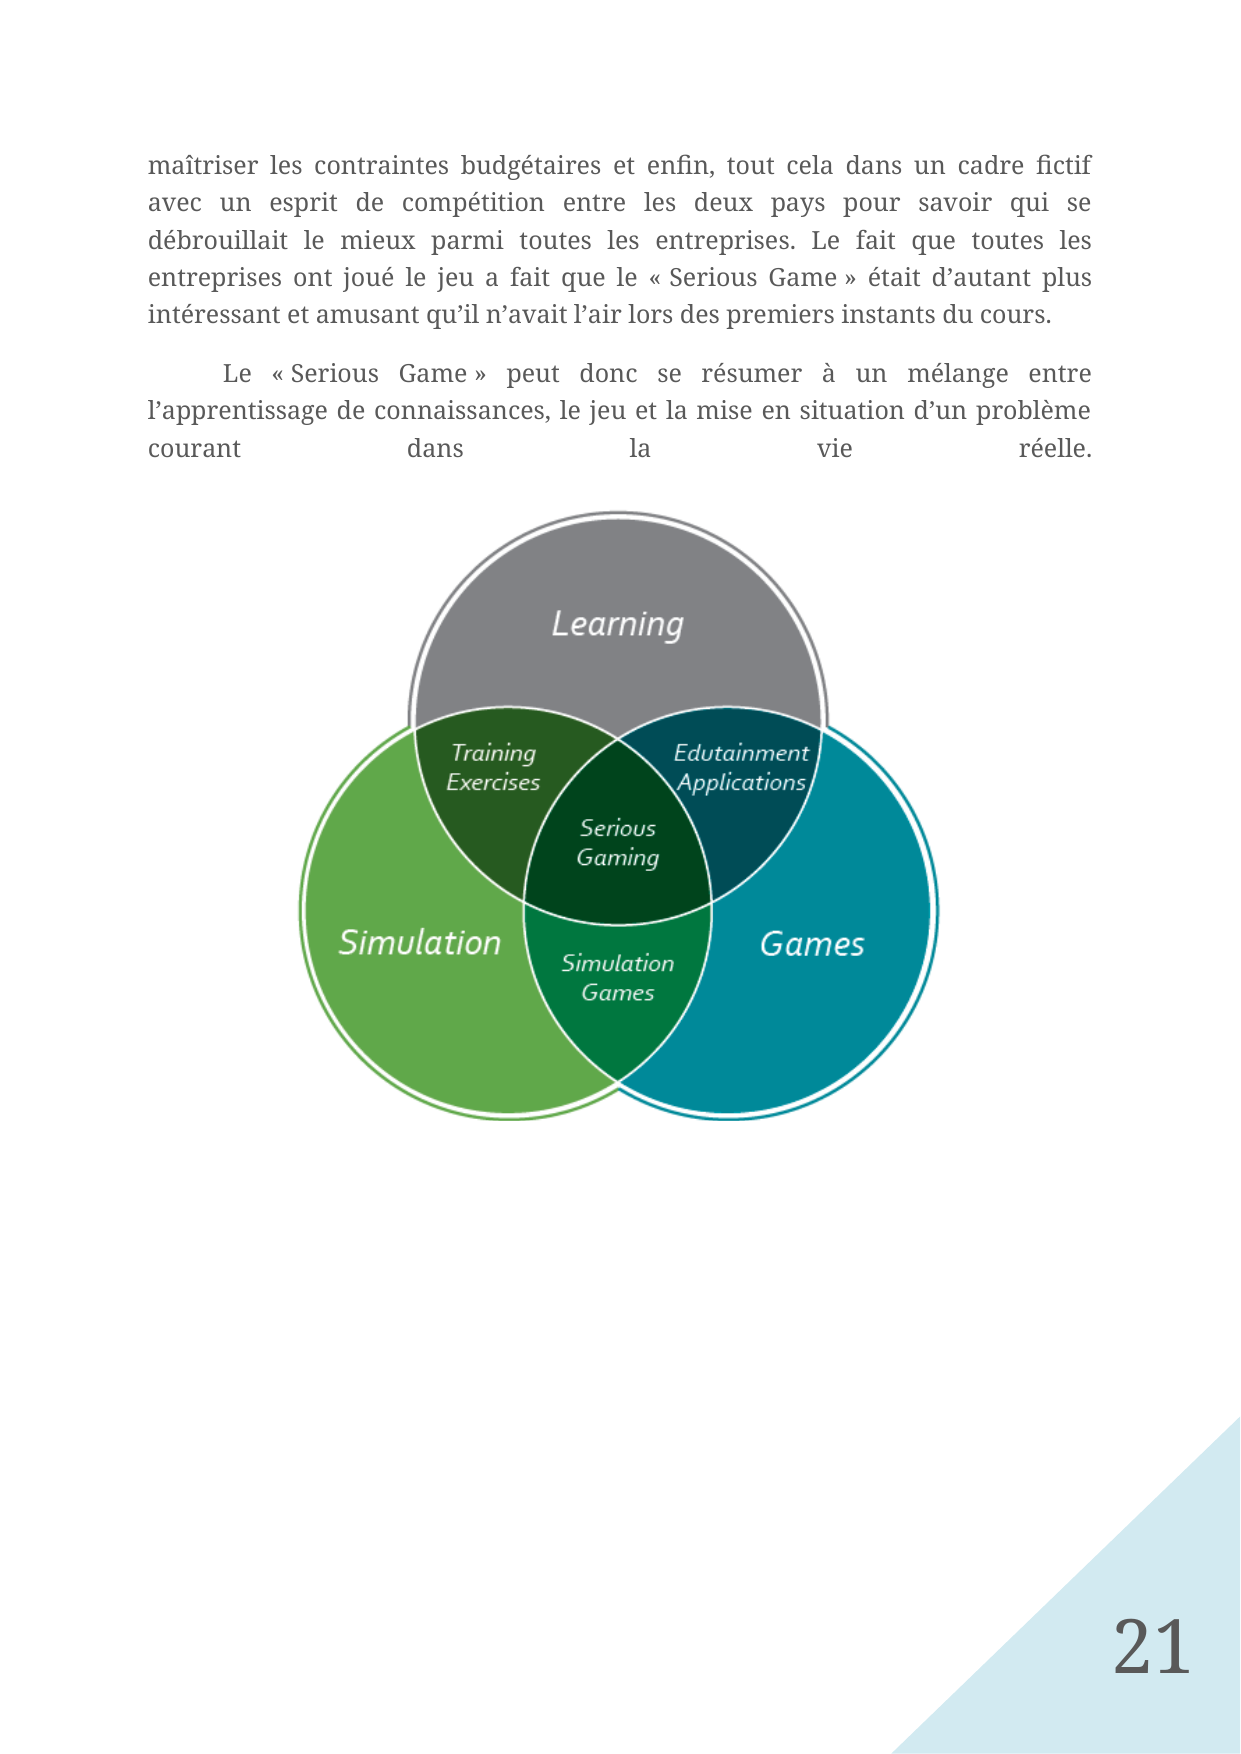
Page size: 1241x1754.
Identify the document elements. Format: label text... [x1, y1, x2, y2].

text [148, 148, 1093, 331]
picture [147, 467, 1092, 1121]
